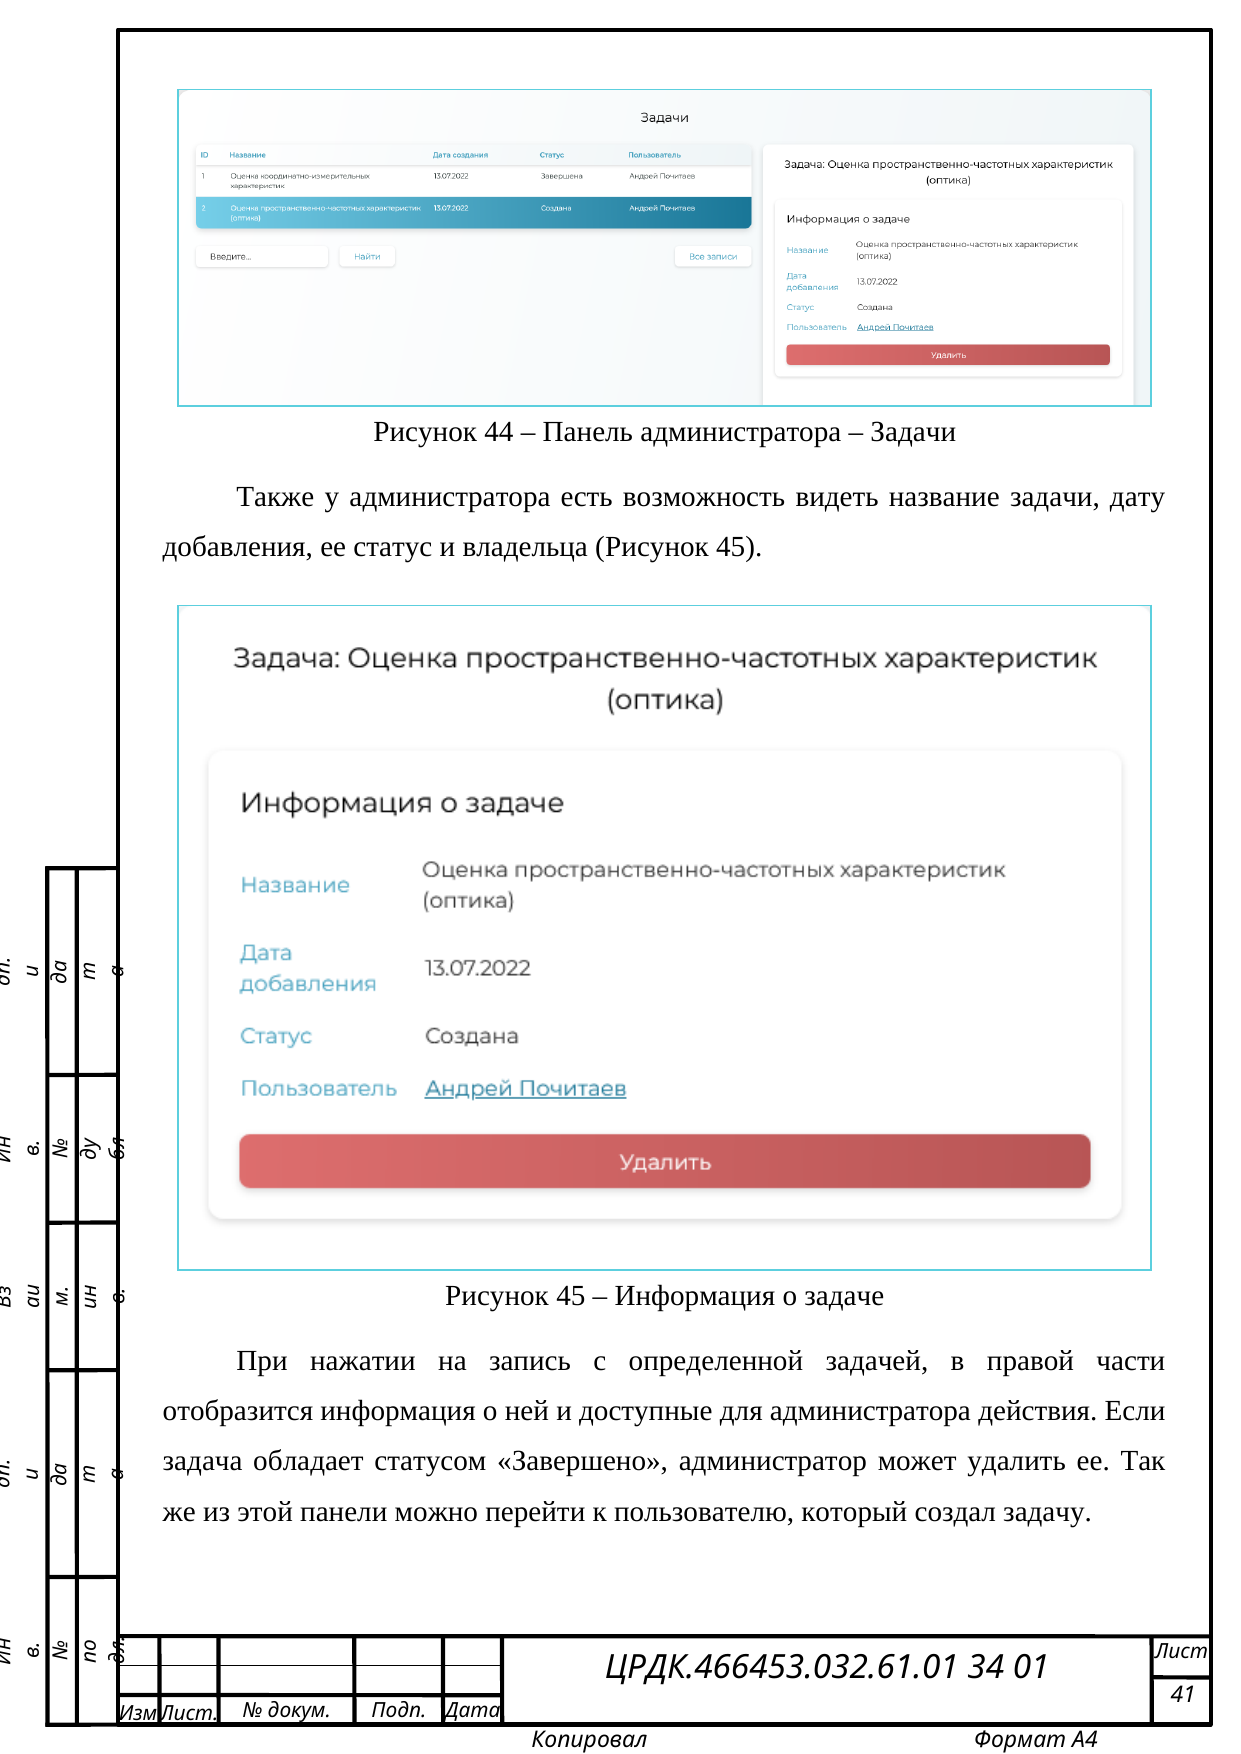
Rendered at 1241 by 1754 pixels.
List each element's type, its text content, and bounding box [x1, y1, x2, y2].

picture [179, 90, 1150, 405]
picture [179, 606, 1150, 1269]
text При нажатии на запись с определенной задачей, в правой части отобразится информация о ней и доступные для администратора действия. Если задача обладает статусом «Завершено», администратор может удалить ее. Так же из этой панели можно перейти к пользователю, который создал задачу. [162, 1343, 1167, 1527]
